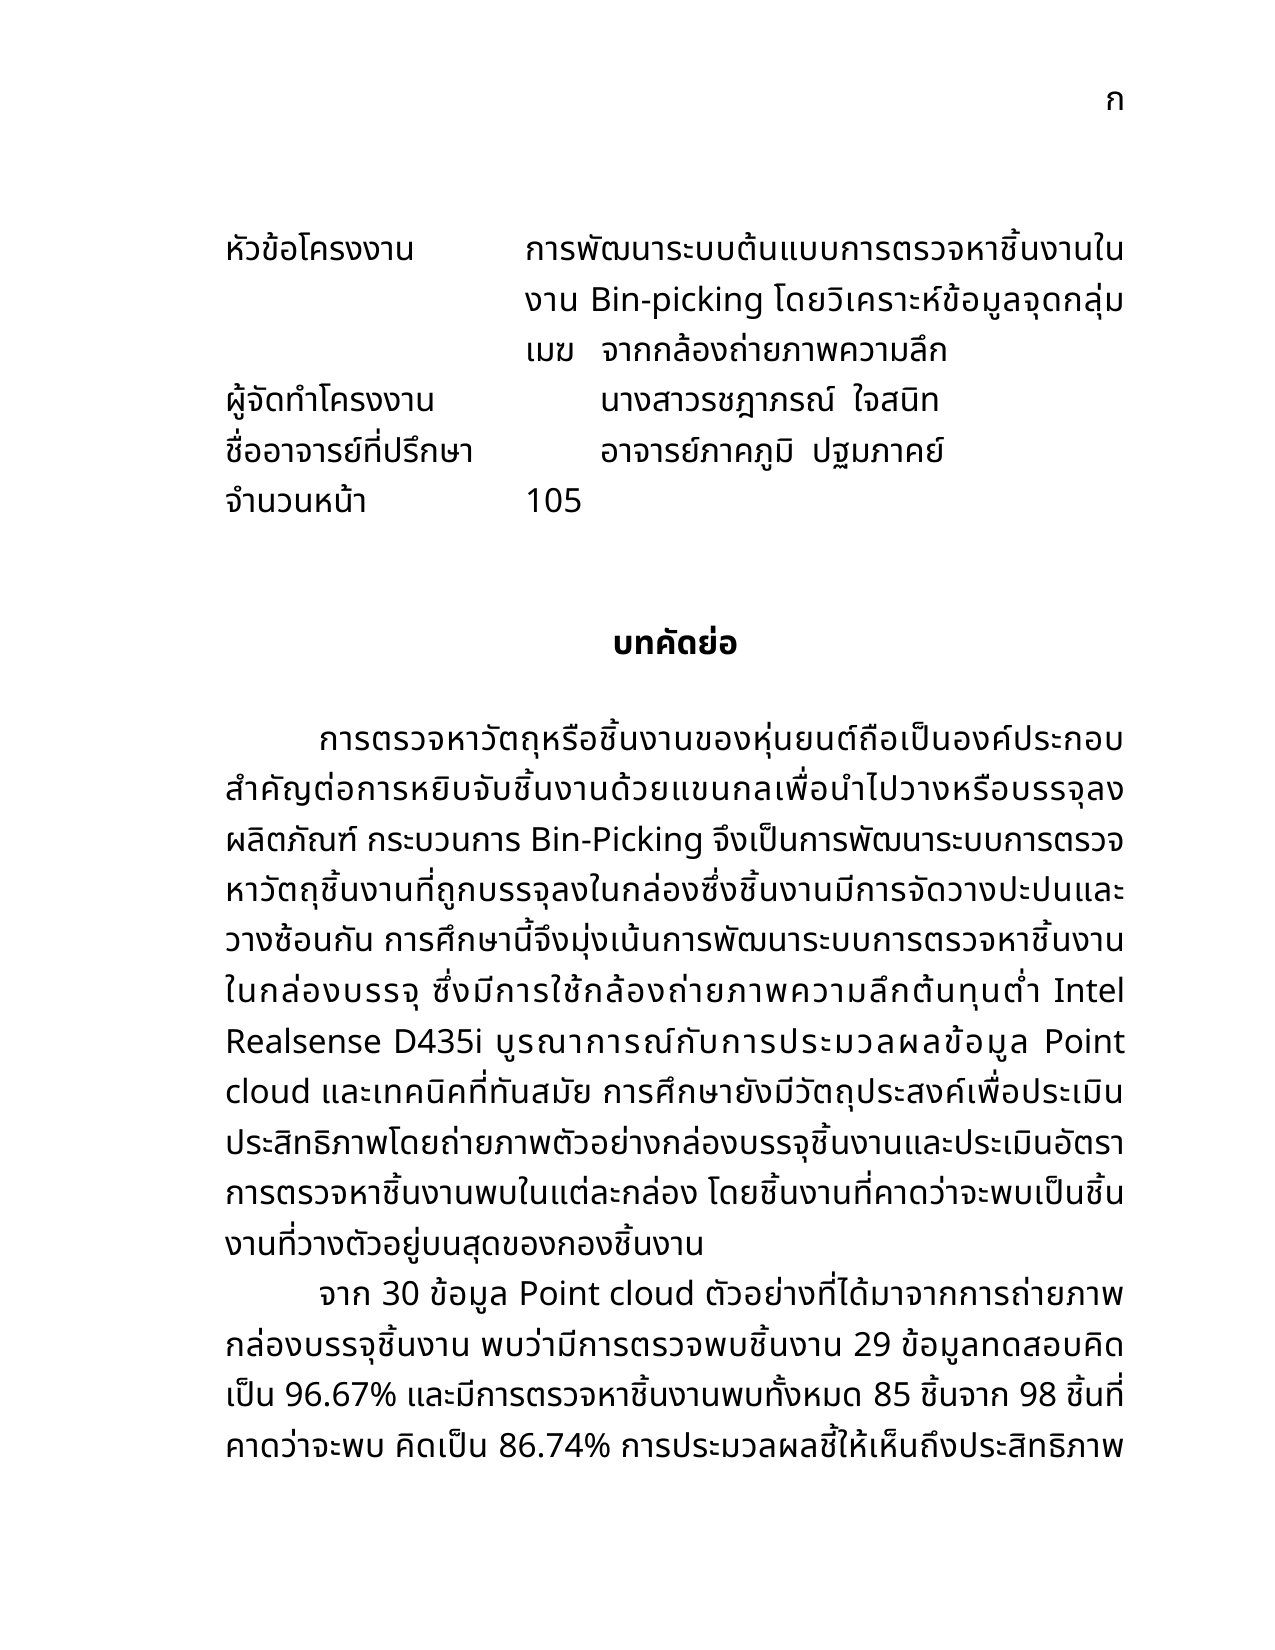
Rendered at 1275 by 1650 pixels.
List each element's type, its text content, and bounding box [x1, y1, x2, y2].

text การตรวจหาวัตถุหรือชิ้นงานของหุ่นยนต์ถือเป็นองค์ประกอบสำคัญต่อการหยิบจับชิ้นงานด้วยแขนกลเพื่อนำไปวางหรือบรรจุลงผลิตภัณฑ์ กระบวนการ Bin-Picking จึงเป็นการพัฒนาระบบการตรวจหาวัตถุชิ้นงานที่ถูกบรรจุลงในกล่องซึ่งชิ้นงานมีการจัดวางปะปนและวางซ้อนกัน การศึกษานี้จึงมุ่งเน้นการพัฒนาระบบการตรวจหาชิ้นงานในกล่องบรรจุ ซึ่งมีการใช้กล้องถ่ายภาพความลึกต้นทุนต่ำ Intel Realsense D435i บูรณาการณ์กับการประมวลผลข้อมูล Point cloud และเทคนิคที่ทันสมัย การศึกษายังมีวัตถุประสงค์เพื่อประเมินประสิทธิภาพโดยถ่ายภาพตัวอย่างกล่องบรรจุชิ้นงานและประเมินอัตราการตรวจหาชิ้นงานพบในแต่ละกล่อง โดยชิ้นงานที่คาดว่าจะพบเป็นชิ้นงานที่วางตัวอยู่บนสุดของกองชิ้นงาน [225, 714, 1125, 1270]
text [225, 1270, 1125, 1472]
text หัวข้อโครงงาน การพัฒนาระบบต้นแบบการตรวจหาชิ้นงานในงาน Bin-picking โดยวิเคราะห์ข้อมูลจุดกลุ่มเมฆ จากกล้องถ่ายภาพความลึก [225, 225, 1125, 376]
text จำนวนหน้า 105 [225, 477, 1125, 528]
text บทคัดย่อ [225, 619, 1125, 669]
text ชื่ออาจารย์ที่ปรึกษา อาจารย์ภาคภูมิ ปฐมภาคย์ [225, 427, 1125, 477]
text ผู้จัดทำโครงงาน นางสาวรชฎาภรณ์ ใจสนิท [225, 376, 1125, 427]
